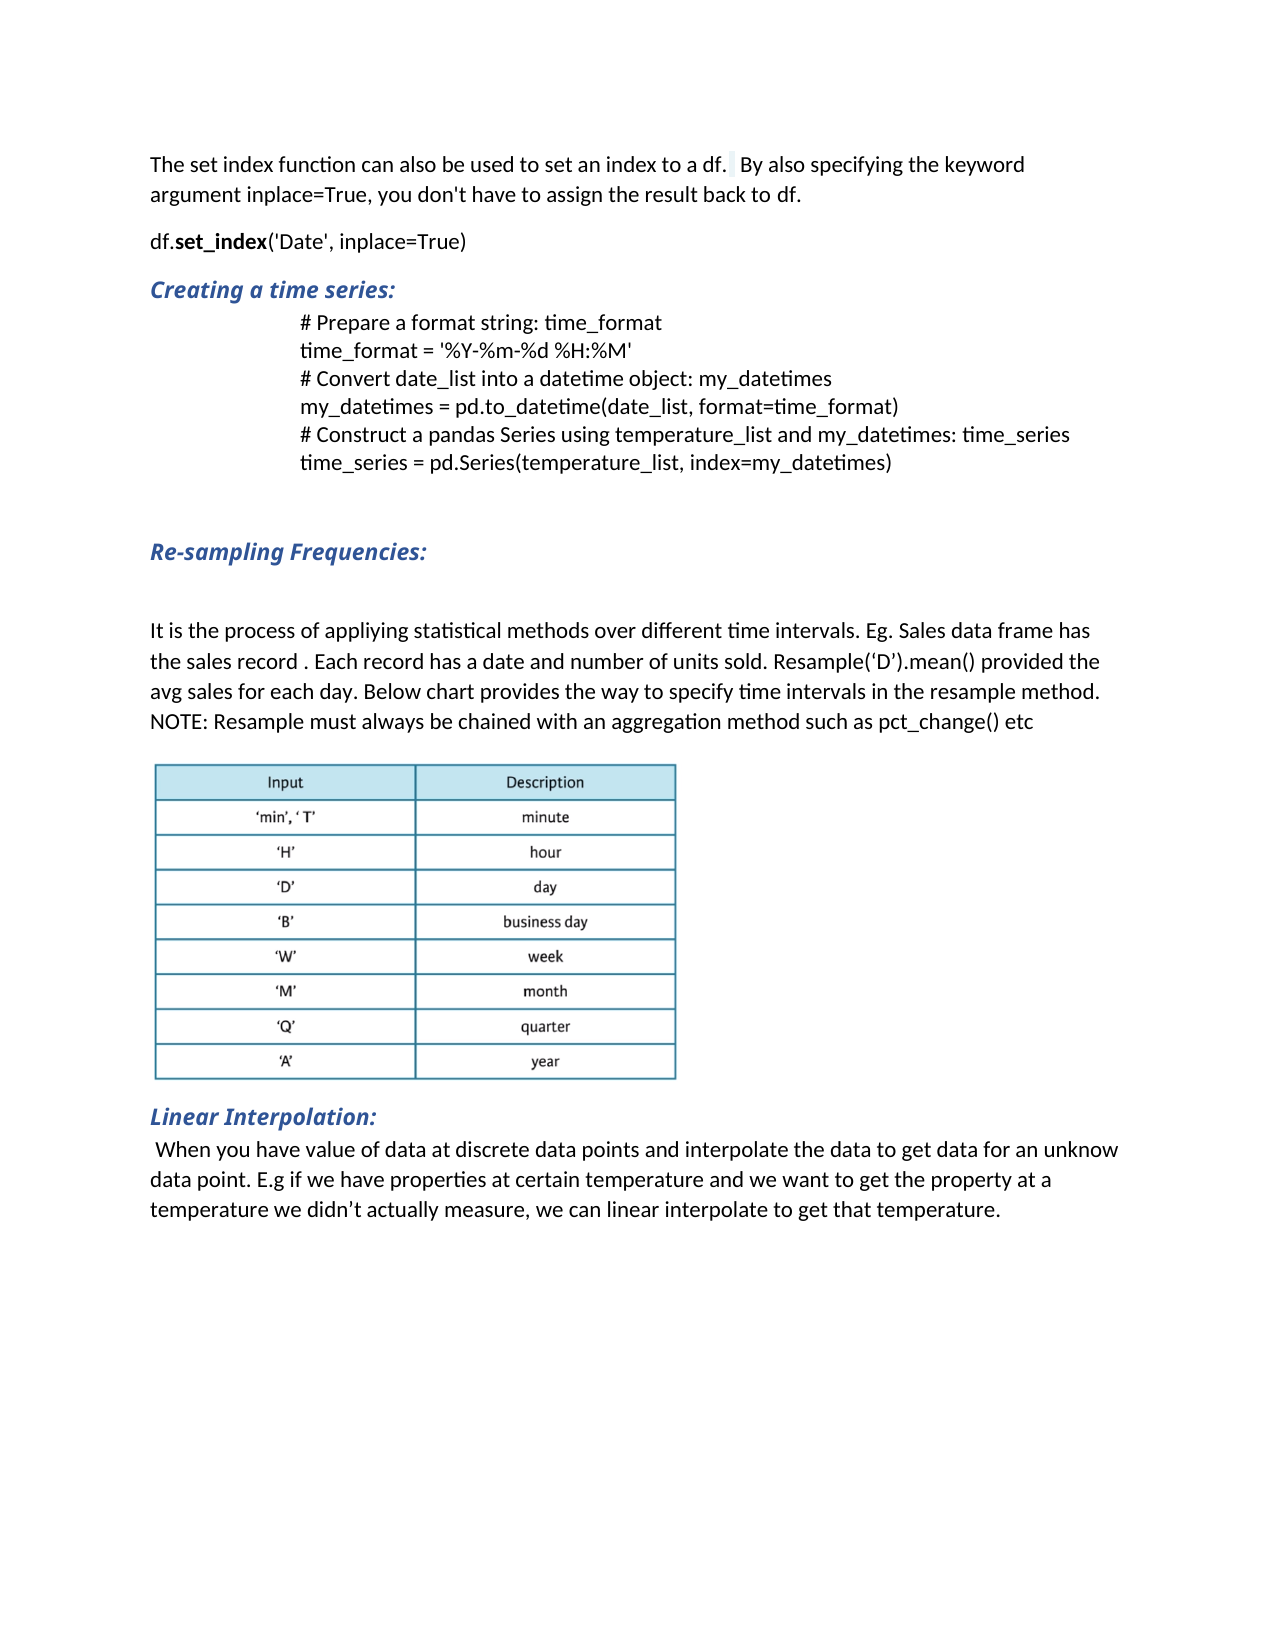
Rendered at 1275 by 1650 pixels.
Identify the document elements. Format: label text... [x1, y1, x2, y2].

subtitle Re-sampling Frequencies: [150, 536, 1125, 567]
text It is the process of appliying statistical methods over different time intervals. Eg. Sales data frame has the sales record . Each record has a date and number of units sold. Resample(‘D’).mean() provided the avg sales for each day. Below chart provides the way to specify time intervals in the resample method. NOTE: Resample must always be chained with an aggregation method such as pct_change() etc [150, 617, 1125, 735]
text When you have value of data at discrete data points and interpolate the data to get data for an unknow data point. E.g if we have properties at certain temperature and we want to get the property at a temperature we didn’t actually measure, we can linear interpolate to get that temperature. [150, 1135, 1125, 1223]
text # Construct a pandas Series using temperature_list and my_datetimes: time_series [300, 420, 1125, 448]
text time_format = '%Y-%m-%d %H:%M' [300, 336, 1125, 364]
text time_series = pd.Series(temperature_list, index=my_datetimes) [300, 448, 1125, 476]
text df.set_index('Date', inplace=True) [150, 227, 1125, 255]
text # Convert date_list into a datetime object: my_datetimes [300, 364, 1125, 392]
picture [150, 754, 682, 1083]
text The set index function can also be used to set an index to a df. By also specifying the keyword argument inplace=True, you don't have to assign the result back to df. [150, 150, 1125, 208]
subtitle Creating a time series: [150, 274, 1125, 305]
subtitle Linear Interpolation: [150, 1101, 1125, 1132]
text # Prepare a format string: time_format [300, 308, 1125, 336]
text my_datetimes = pd.to_datetime(date_list, format=time_format) [300, 392, 1125, 420]
